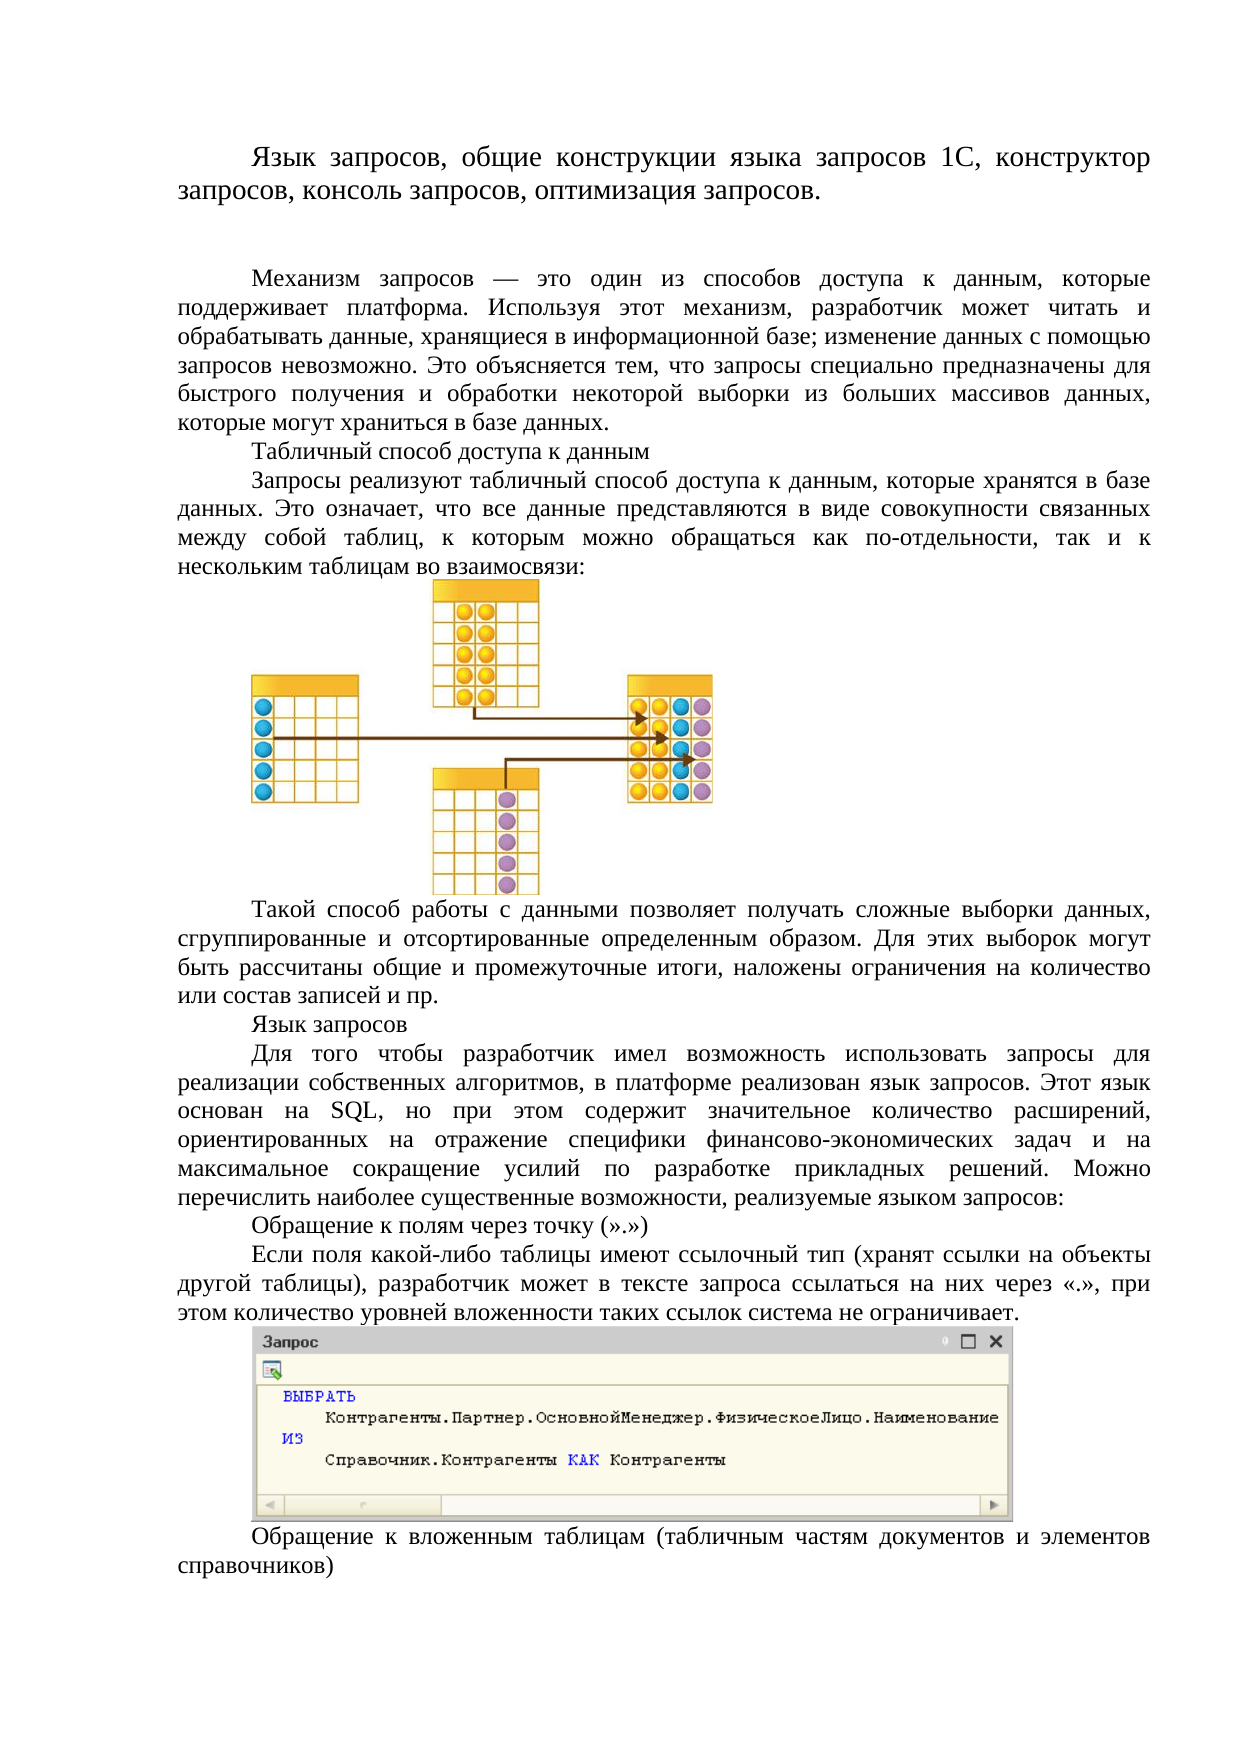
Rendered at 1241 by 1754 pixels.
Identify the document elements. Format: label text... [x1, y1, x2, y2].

text Такой способ работы с данными позволяет получать сложные выборки данных, сгруппированные и отсортированные определенным образом. Для этих выборок могут быть рассчитаны общие и промежуточные итоги, наложены ограничения на количество или состав записей и пр. [177, 894, 1152, 1009]
subtitle Язык запросов, общие конструкции языка запросов 1С, конструктор запросов, консоль запросов, оптимизация запросов. [177, 139, 1152, 206]
text Обращение к вложенным таблицам (табличным частям документов и элементов справочников) [177, 1521, 1152, 1579]
text Механизм запросов — это один из способов доступа к данным, которые поддерживает платформа. Используя этот механизм, разработчик может читать и обрабатывать данные, хранящиеся в информационной базе; изменение данных с помощью запросов невозможно. Это объясняется тем, что запросы специально предназначены для быстрого получения и обработки некоторой выборки из больших массивов данных, которые могут храниться в базе данных. [177, 263, 1152, 436]
text Обращение к полям через точку (».») [177, 1211, 1152, 1239]
text Запросы реализуют табличный способ доступа к данным, которые хранятся в базе данных. Это означает, что все данные представляются в виде совокупности связанных между собой таблиц, к которым можно обращаться как по-отдельности, так и к нескольким таблицам во взаимосвязи: [177, 465, 1152, 580]
text Если поля какой-либо таблицы имеют ссылочный тип (хранят ссылки на объекты другой таблицы), разработчик может в тексте запроса ссылаться на них через «.», при этом количество уровней вложенности таких ссылок система не ограничивает. [177, 1239, 1152, 1326]
text Табличный способ доступа к данным [177, 436, 1152, 465]
text Для того чтобы разработчик имел возможность использовать запросы для реализации собственных алгоритмов, в платформе реализован язык запросов. Этот язык основан на SQL, но при этом содержит значительное количество расширений, ориентированных на отражение специфики финансово-экономических задач и на максимальное сокращение усилий по разработке прикладных решений. Можно перечислить наиболее существенные возможности, реализуемые языком запросов: [177, 1038, 1152, 1211]
text Язык запросов [177, 1009, 1152, 1038]
picture [251, 1325, 1014, 1522]
picture [251, 579, 713, 895]
